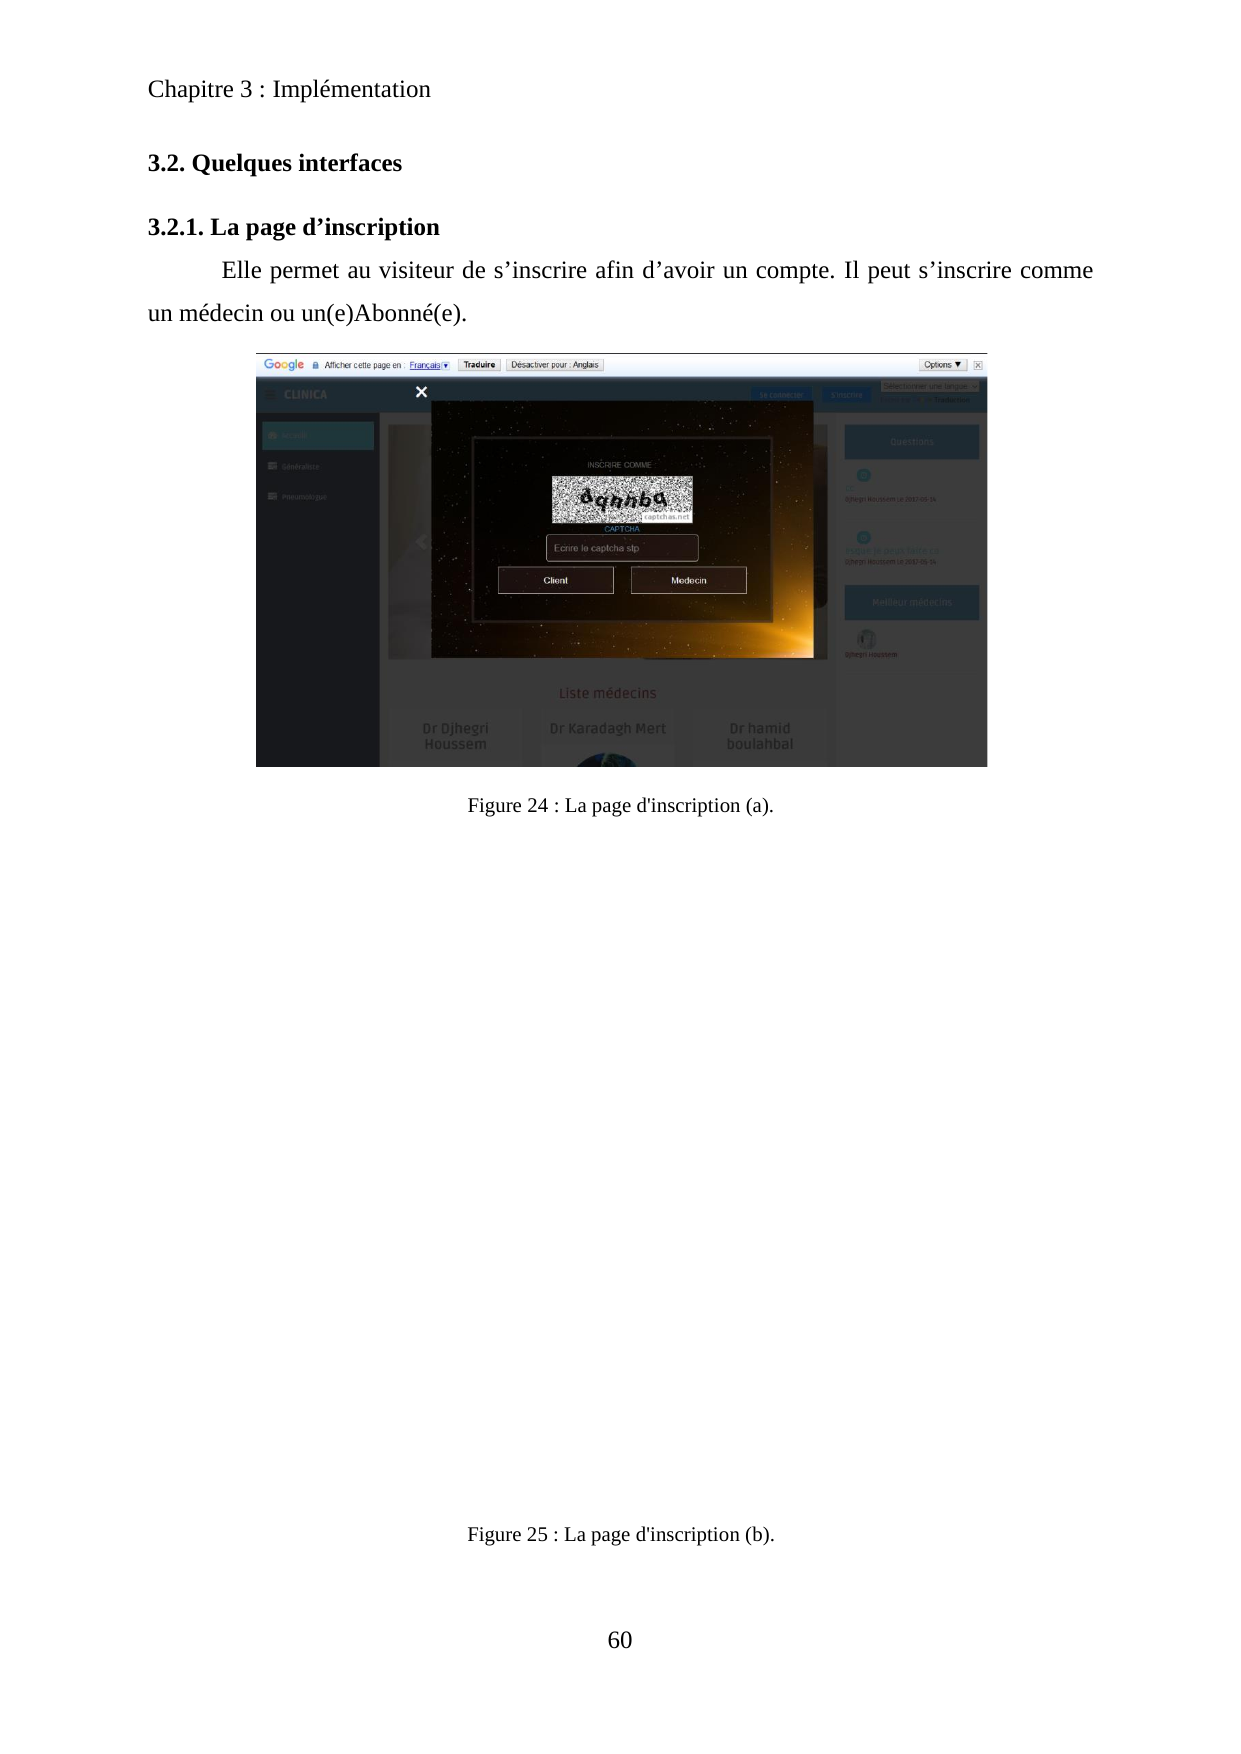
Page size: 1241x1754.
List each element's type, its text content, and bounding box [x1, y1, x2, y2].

text Chapitre 3 : Implémentation [148, 74, 1154, 103]
text Elle permet au visiteur de s’inscrire afin d’avoir un compte. Il peut s’inscrire comme un médecin ou un(e)Abonné(e). [148, 255, 1099, 327]
text 60 [607, 1625, 1154, 1654]
text 3.2.1. La page d’inscription [148, 212, 1154, 241]
text Figure 25 : La page d'inscription (b). [467, 1522, 1154, 1546]
text Figure 24 : La page d'inscription (a). [467, 793, 1154, 817]
text 3.2. Quelques interfaces [148, 148, 1154, 177]
picture [256, 353, 988, 767]
